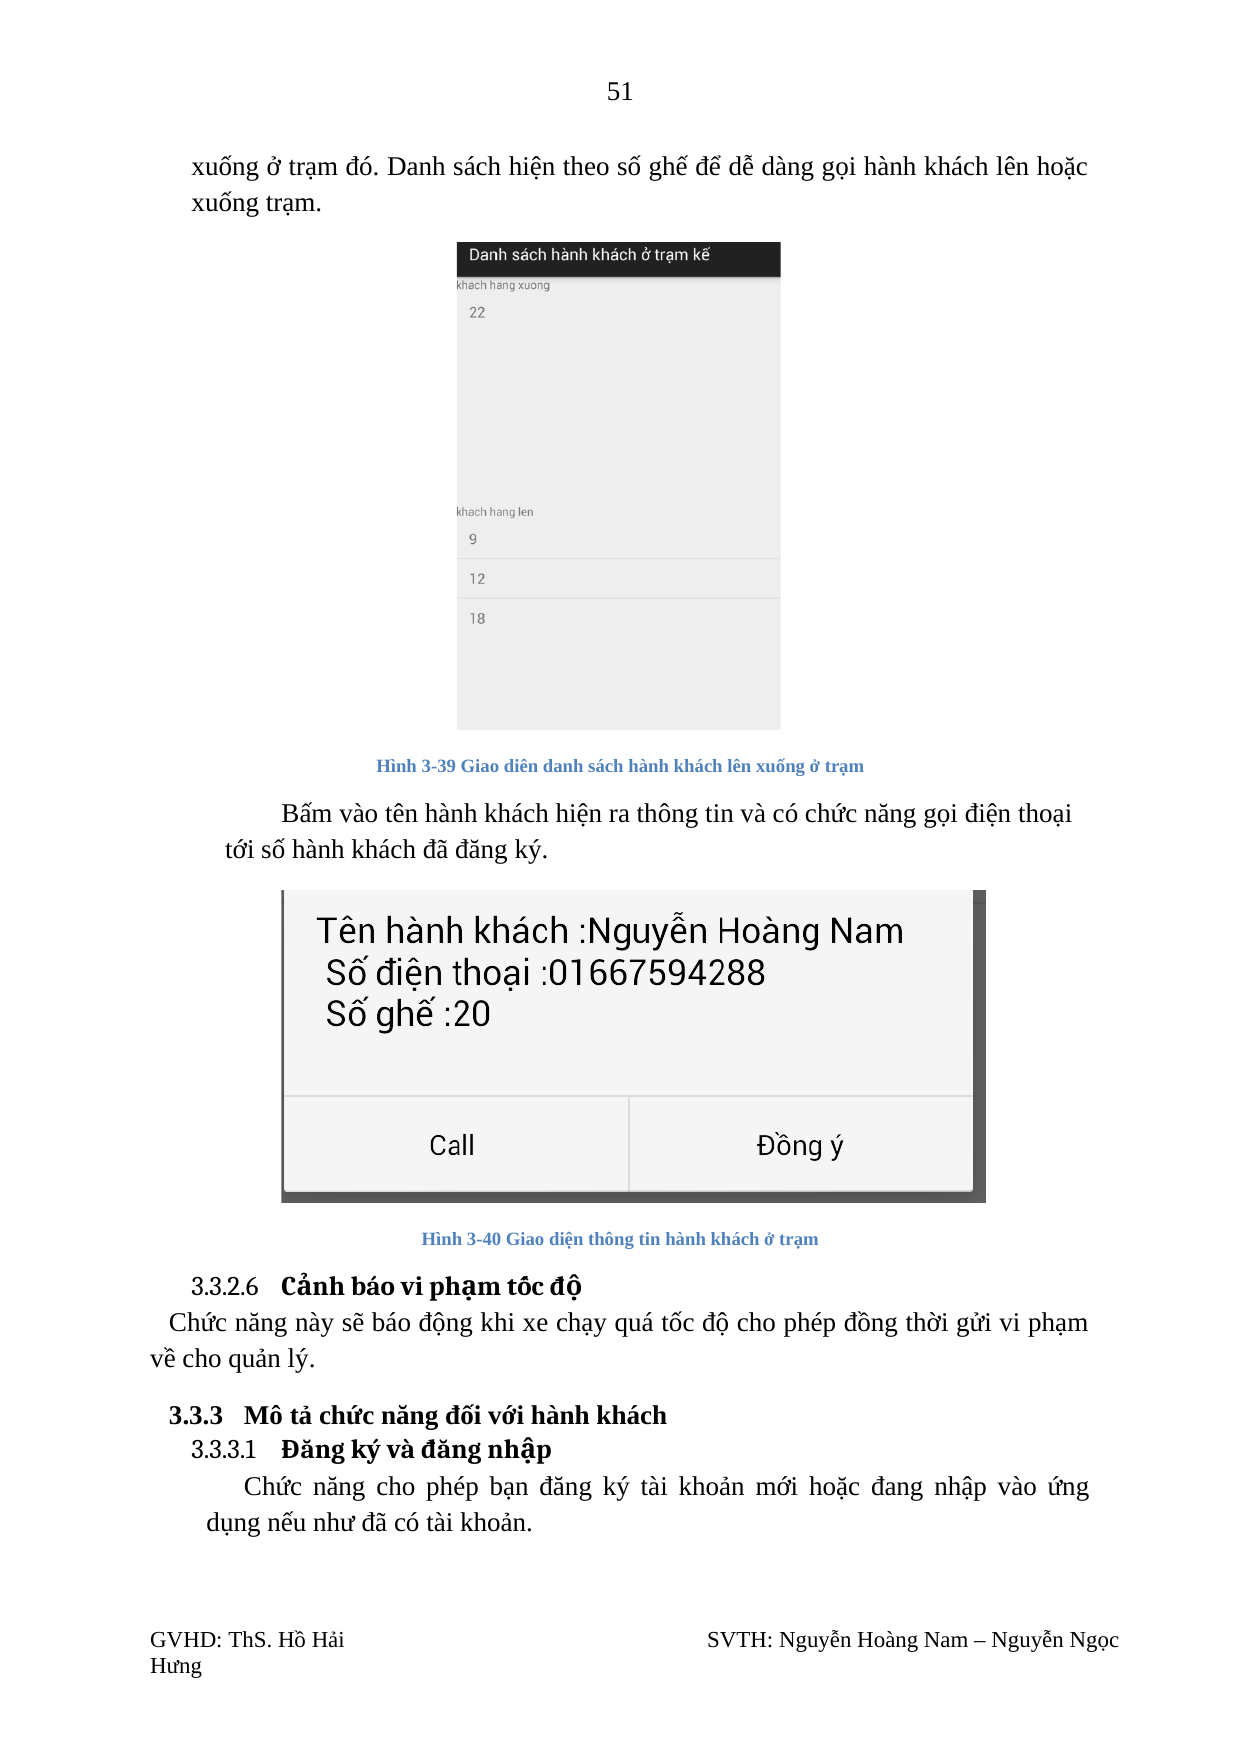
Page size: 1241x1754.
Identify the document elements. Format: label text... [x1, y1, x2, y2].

text Chức năng này sẽ báo động khi xe chạy quá tốc độ cho phép đồng thời gửi vi phạm về cho quản lý. [150, 1306, 1090, 1373]
picture [456, 242, 781, 730]
text Chức năng cho phép bạn đăng ký tài khoản mới hoặc đang nhập vào ứng dụng nếu như đã có tài khoản. [206, 1470, 1090, 1537]
subtitle Đăng ký và đăng nhập [191, 1434, 1090, 1466]
subtitle Cảnh báo vi phạm tốc độ [191, 1271, 1090, 1302]
subtitle Mô tả chức năng đối với hành khách [169, 1399, 1090, 1430]
text Hình 3-29 Giao diên danh sách hành khách lên xuống ở trạm [150, 755, 1090, 777]
picture [281, 890, 986, 1203]
text Bấm vào tên hành khách hiện ra thông tin và có chức năng gọi điện thoại tới số hành khách đã đăng ký. [225, 798, 1090, 864]
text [191, 150, 1090, 217]
text Hình 3-30 Giao diện thông tin hành khách ở trạm [150, 1228, 1090, 1250]
